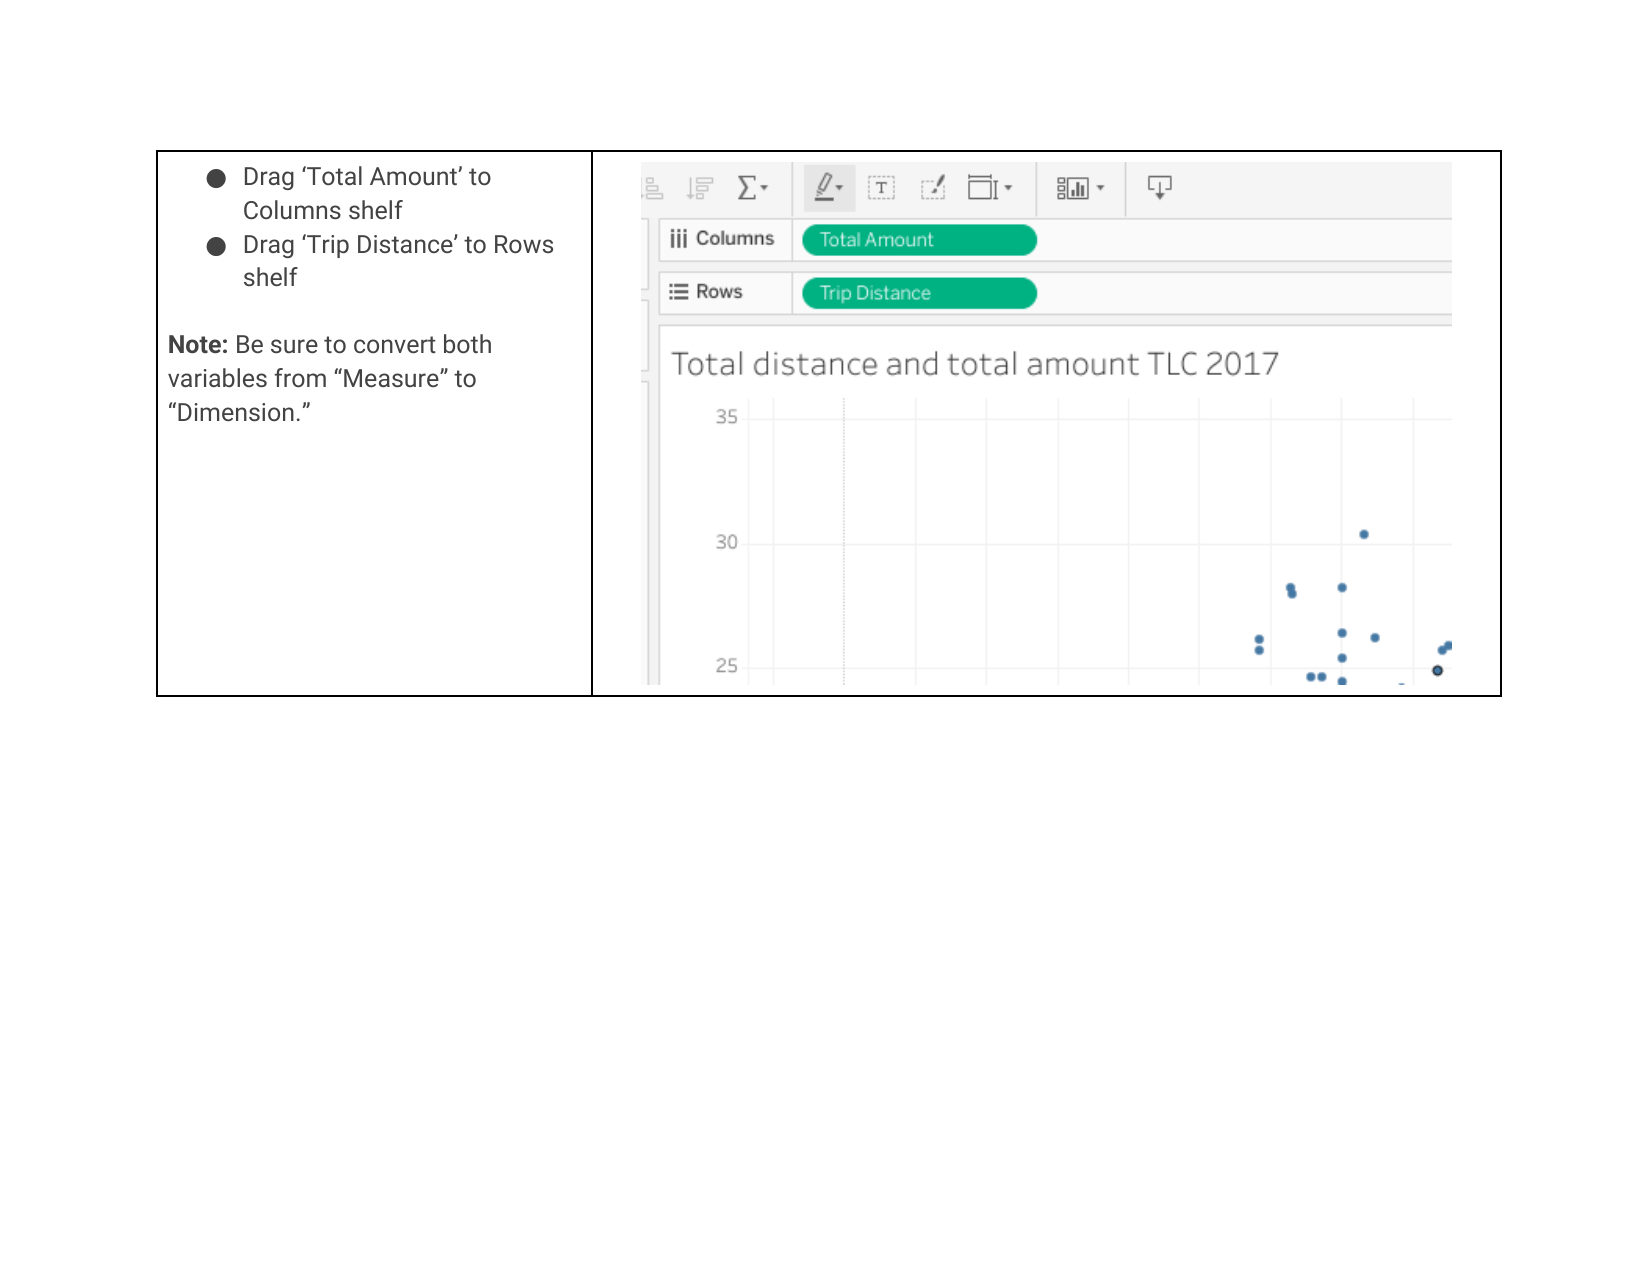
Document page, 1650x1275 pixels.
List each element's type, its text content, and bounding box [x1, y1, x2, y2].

table_cell Drag ‘Total Amount’ to Columns shelf Drag ‘Trip Distance’ to Rows shelf Note: Be sure to convert both variables from “Measure” to “Dimension.” [158, 152, 591, 695]
table_cell [593, 152, 1500, 695]
picture [641, 162, 1452, 685]
